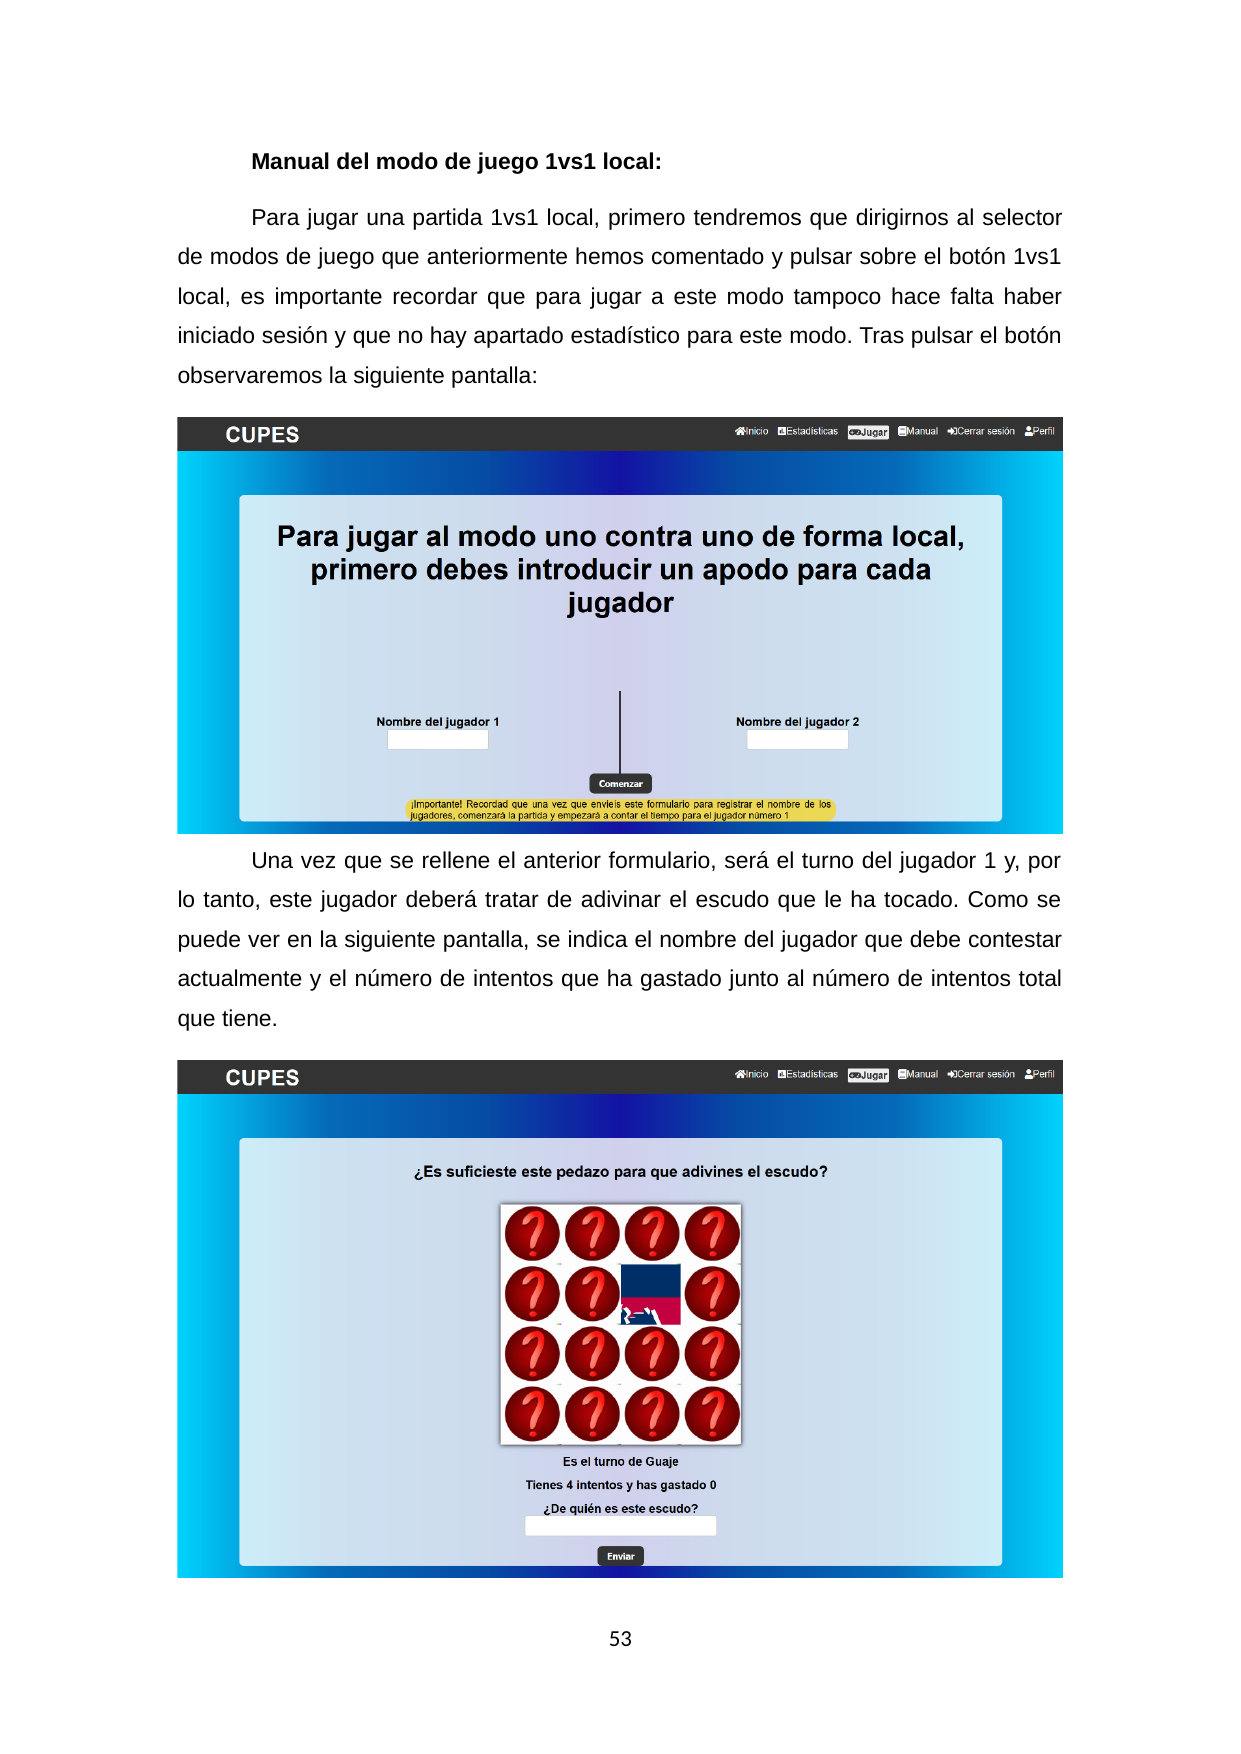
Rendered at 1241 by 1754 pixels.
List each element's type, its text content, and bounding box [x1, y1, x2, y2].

text Manual del modo de juego 1vs1 local: [177, 148, 1063, 174]
picture [177, 417, 1063, 834]
text Una vez que se rellene el anterior formulario, será el turno del jugador 1 y, por lo tanto, este jugador deberá tratar de adivinar el escudo que le ha tocado. Como se puede ver en la siguiente pantalla, se indica el nombre del jugador que debe contestar actualmente y el número de intentos que ha gastado junto al número de intentos total que tiene. [177, 834, 1063, 1031]
picture [177, 1060, 1063, 1578]
text Para jugar una partida 1vs1 local, primero tendremos que dirigirnos al selector de modos de juego que anteriormente hemos comentado y pulsar sobre el botón 1vs1 local, es importante recordar que para jugar a este modo tampoco hace falta haber iniciado sesión y que no hay apartado estadístico para este modo. Tras pulsar el botón observaremos la siguiente pantalla: [177, 204, 1063, 388]
